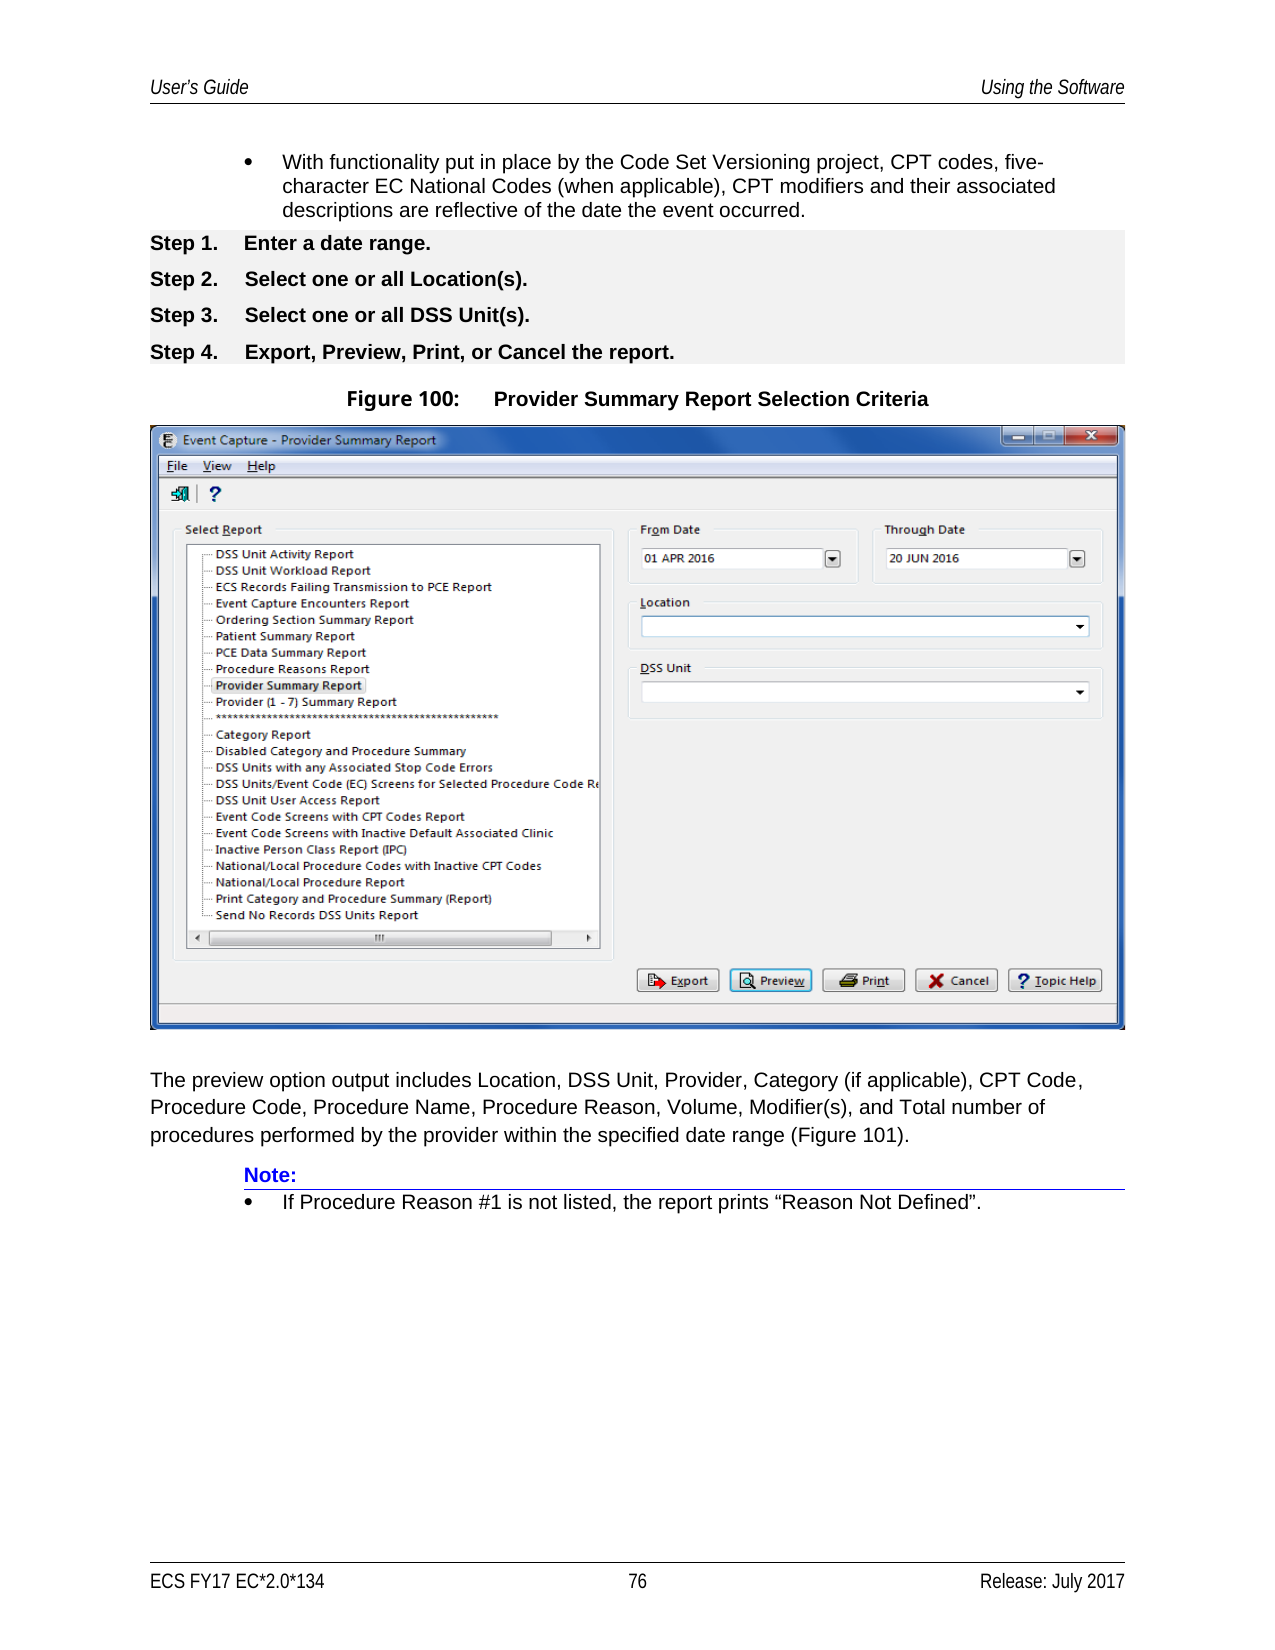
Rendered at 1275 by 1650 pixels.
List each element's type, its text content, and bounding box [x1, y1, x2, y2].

list If Procedure Reason #1 is not listed, the report prints “Reason Not Defined”. [244, 1190, 1125, 1214]
list Enter a date range. [150, 230, 1125, 254]
text Select one or all DSS Unit(s). [150, 303, 1125, 327]
picture [150, 425, 1125, 1030]
list With functionality put in place by the Code Set Versioning project, CPT codes, five-character EC National Codes (when applicable), CPT modifiers and their associated descriptions are reflective of the date the event occurred. [244, 150, 1125, 222]
text Note: [244, 1163, 1125, 1189]
text Export, Preview, Print, or Cancel the report. [150, 340, 1125, 364]
text Select one or all Location(s). [150, 267, 1125, 291]
text Provider Summary Report Selection Criteria [150, 384, 1125, 413]
text The preview option output includes Location, DSS Unit, Provider, Category (if applicable), CPT Code, Procedure Code, Procedure Name, Procedure Reason, Volume, Modifier(s), and Total number of procedures performed by the provider within the specified date range (Figure 101). [150, 1068, 1125, 1147]
